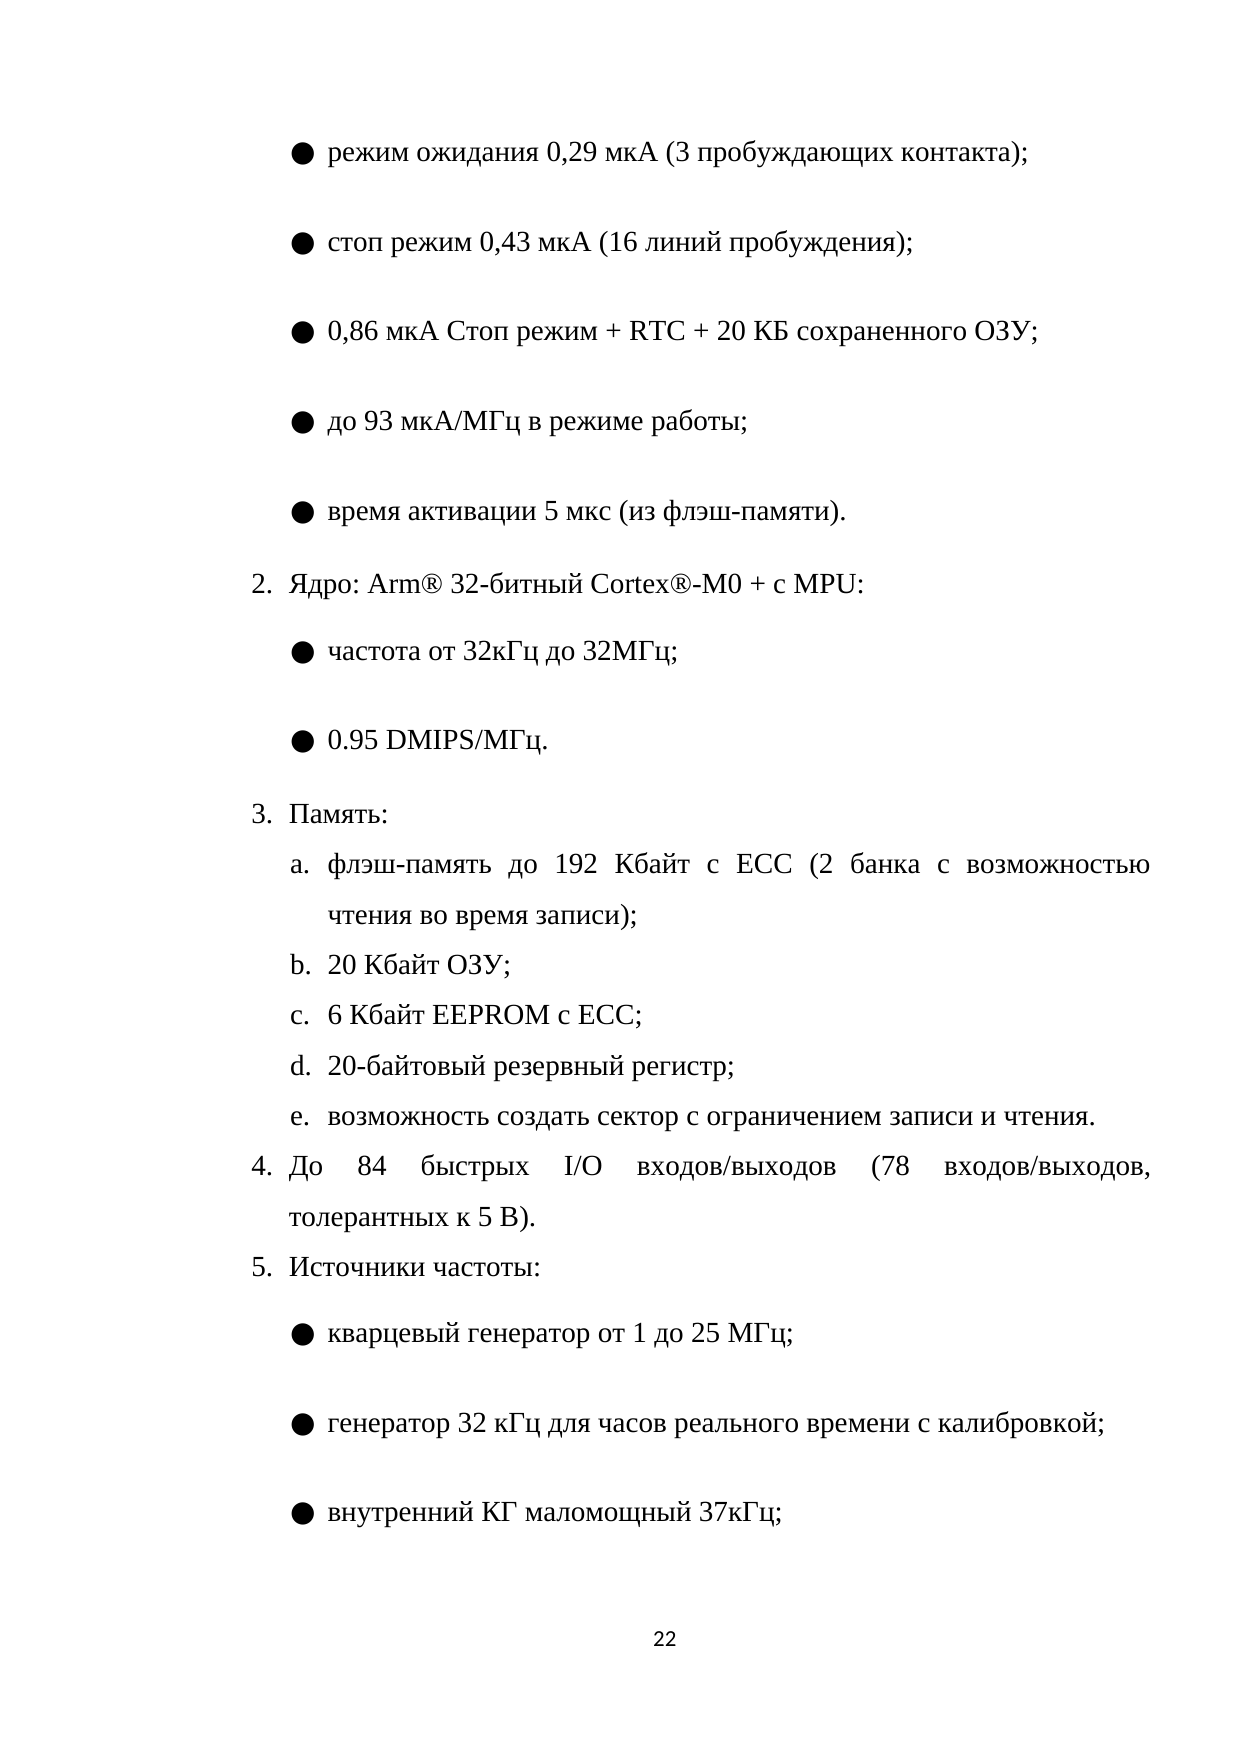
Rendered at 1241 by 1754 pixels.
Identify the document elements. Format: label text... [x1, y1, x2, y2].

list 0.95 DMIPS/МГц. [290, 707, 1152, 766]
list 6 Кбайт EEPROM с ECC; [290, 997, 1152, 1031]
list До 84 быстрых I/O входов/выходов (78 входов/выходов, толерантных к 5 В). [251, 1148, 1152, 1232]
list 20-байтовый резервный регистр; [290, 1048, 1152, 1081]
list флэш-память до 192 Кбайт с ECC (2 банка с возможностью чтения во время записи); [290, 847, 1152, 930]
list время активации 5 мкс (из флэш-памяти). [290, 477, 1152, 537]
list Ядро: Arm® 32-битный Cortex®-M0 + с MPU: [251, 567, 1152, 600]
list режим ожидания 0,29 мкА (3 пробуждающих контакта); [290, 118, 1152, 178]
list генератор 32 кГц для часов реального времени с калибровкой; [290, 1389, 1152, 1449]
list Источники частоты: [251, 1249, 1152, 1283]
list стоп режим 0,43 мкА (16 линий пробуждения); [290, 208, 1152, 268]
list частота от 32кГц до 32МГц; [290, 617, 1152, 677]
list до 93 мкА/МГц в режиме работы; [290, 387, 1152, 447]
list 20 Кбайт ОЗУ; [290, 947, 1152, 981]
list 0,86 мкА Стоп режим + RTC + 20 КБ сохраненного ОЗУ; [290, 297, 1152, 357]
list внутренний КГ маломощный 37кГц; [290, 1479, 1152, 1538]
list возможность создать сектор с ограничением записи и чтения. [290, 1098, 1152, 1132]
list кварцевый генератор от 1 до 25 МГц; [290, 1299, 1152, 1359]
list Память: [251, 796, 1152, 830]
